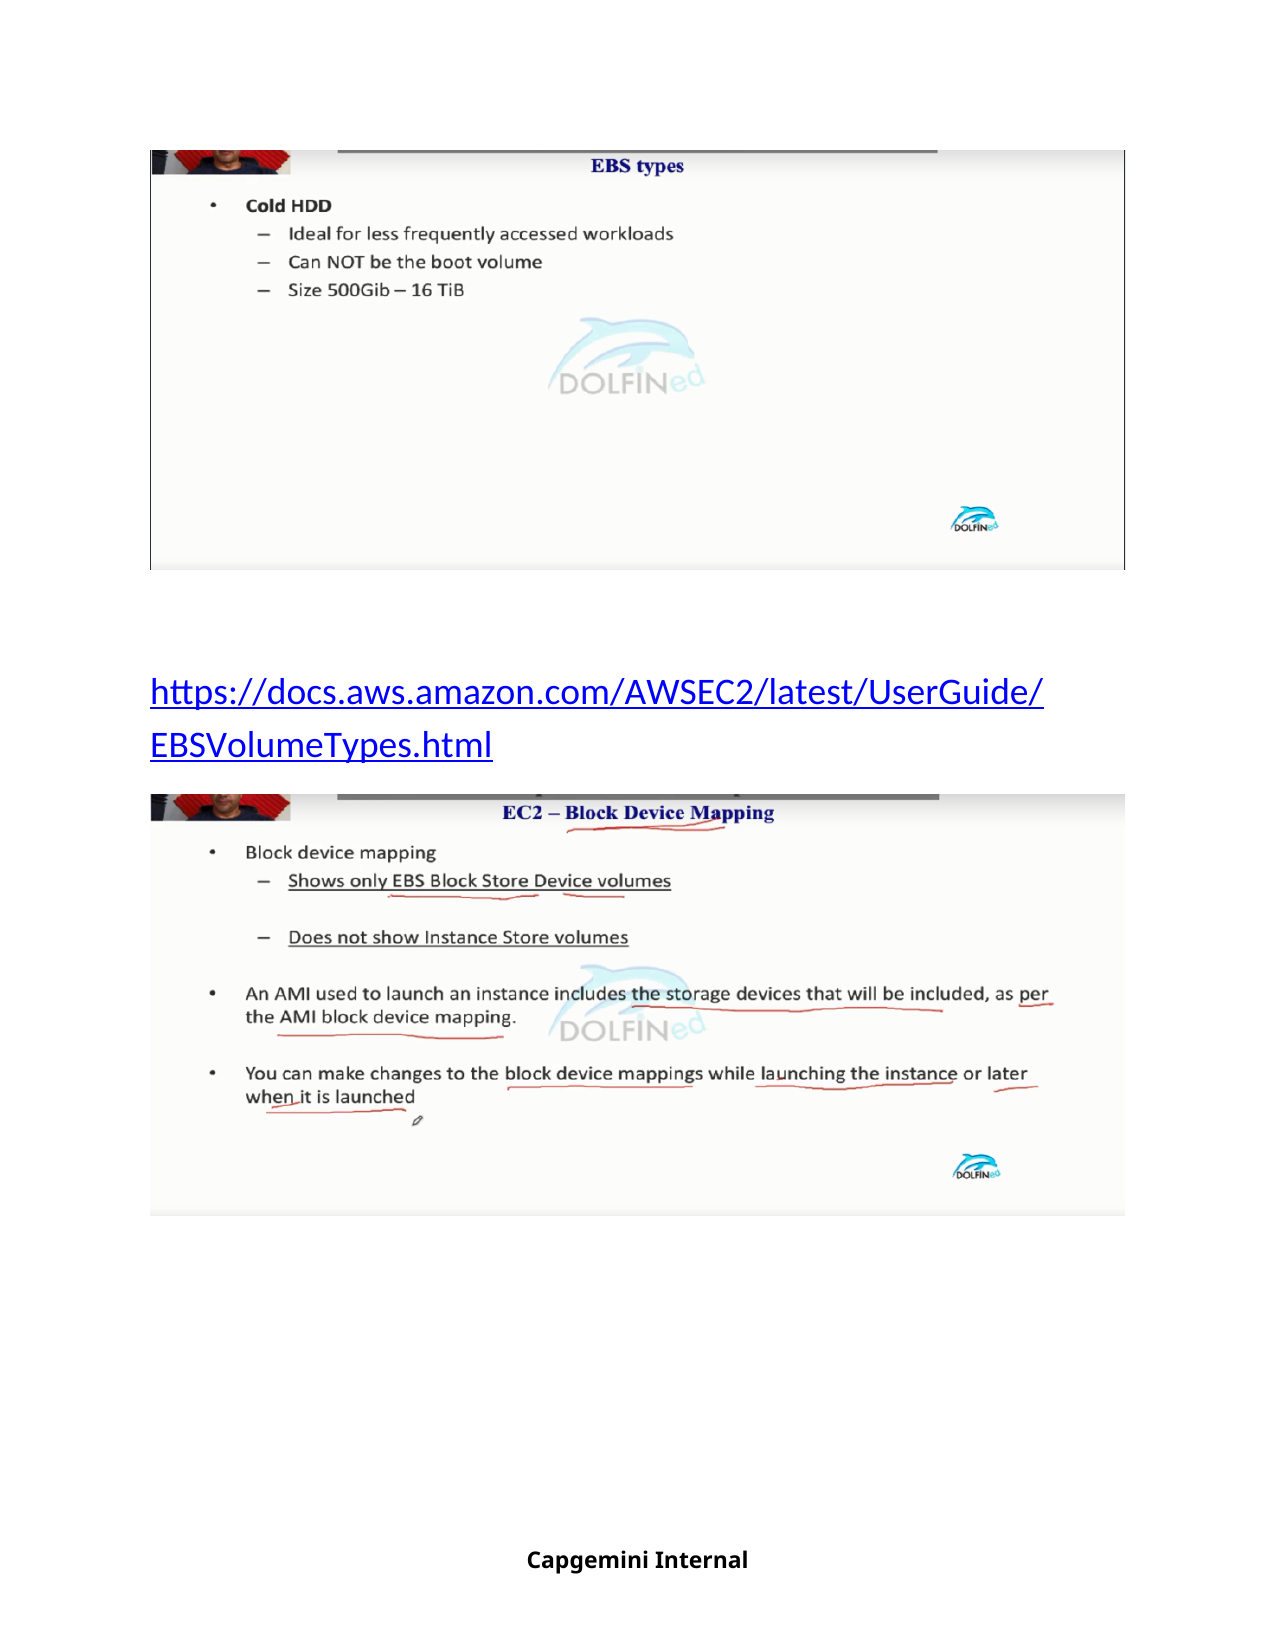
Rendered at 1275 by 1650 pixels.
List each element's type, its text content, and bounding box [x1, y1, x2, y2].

picture [150, 150, 1125, 570]
text https://docs.aws.amazon.com/AWSEC2/latest/UserGuide/EBSVolumeTypes.html [150, 668, 1125, 767]
picture [150, 794, 1125, 1216]
